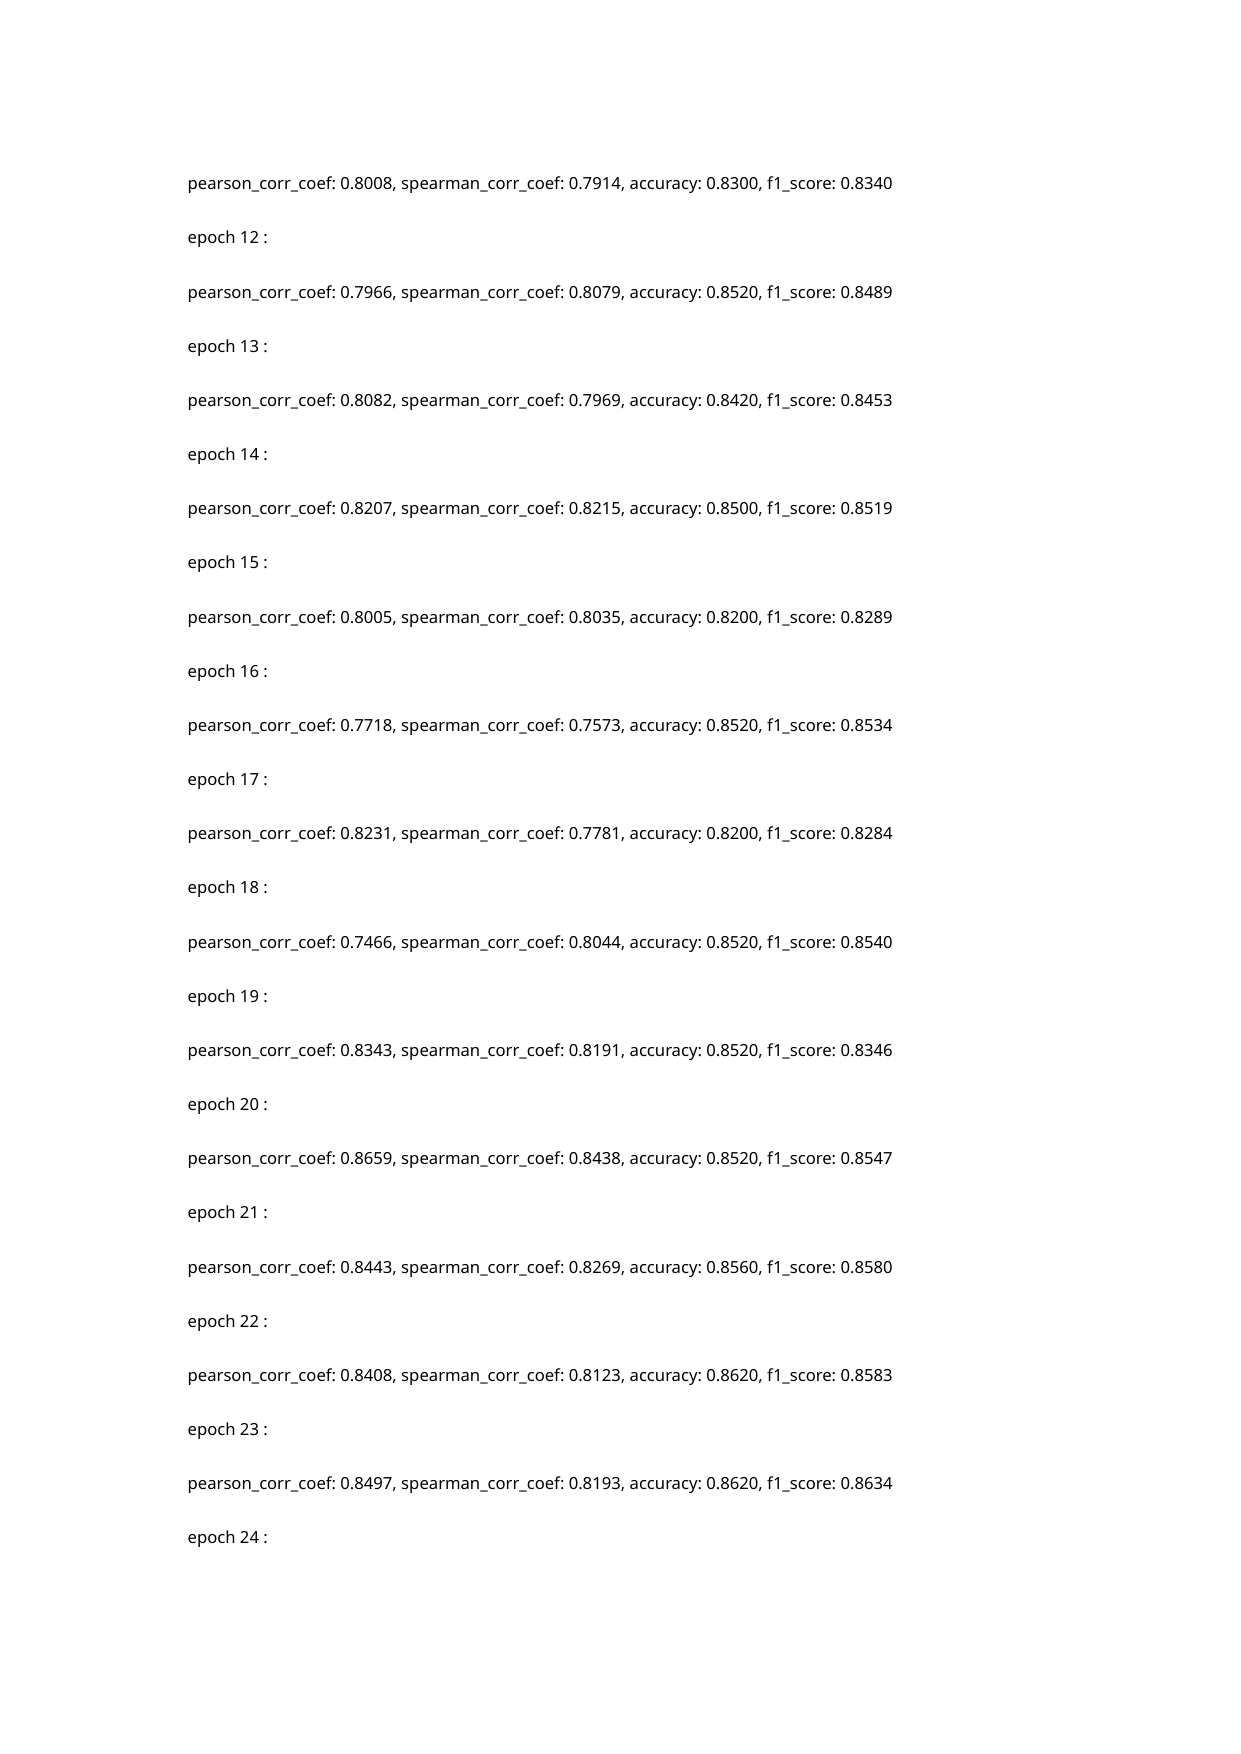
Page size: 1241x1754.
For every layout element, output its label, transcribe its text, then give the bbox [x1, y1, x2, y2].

text pearson_corr_coef: 0.8231, spearman_corr_coef: 0.7781, accuracy: 0.8200, f1_score: 0.8284 [187, 814, 1053, 852]
text epoch 19 : [187, 977, 1053, 1014]
text pearson_corr_coef: 0.8443, spearman_corr_coef: 0.8269, accuracy: 0.8560, f1_score: 0.8580 [187, 1248, 1053, 1285]
text pearson_corr_coef: 0.7466, spearman_corr_coef: 0.8044, accuracy: 0.8520, f1_score: 0.8540 [187, 923, 1053, 960]
text epoch 22 : [187, 1302, 1053, 1339]
text epoch 14 : [187, 435, 1053, 473]
text pearson_corr_coef: 0.8008, spearman_corr_coef: 0.7914, accuracy: 0.8300, f1_score: 0.8340 [187, 164, 1053, 202]
text pearson_corr_coef: 0.8207, spearman_corr_coef: 0.8215, accuracy: 0.8500, f1_score: 0.8519 [187, 489, 1053, 527]
text pearson_corr_coef: 0.8082, spearman_corr_coef: 0.7969, accuracy: 0.8420, f1_score: 0.8453 [187, 381, 1053, 419]
text pearson_corr_coef: 0.7718, spearman_corr_coef: 0.7573, accuracy: 0.8520, f1_score: 0.8534 [187, 706, 1053, 744]
text epoch 21 : [187, 1194, 1053, 1231]
text pearson_corr_coef: 0.8659, spearman_corr_coef: 0.8438, accuracy: 0.8520, f1_score: 0.8547 [187, 1139, 1053, 1177]
text epoch 12 : [187, 219, 1053, 256]
text epoch 16 : [187, 652, 1053, 689]
text epoch 18 : [187, 869, 1053, 906]
text pearson_corr_coef: 0.7966, spearman_corr_coef: 0.8079, accuracy: 0.8520, f1_score: 0.8489 [187, 273, 1053, 310]
text epoch 13 : [187, 327, 1053, 364]
text epoch 23 : [187, 1410, 1053, 1448]
text pearson_corr_coef: 0.8343, spearman_corr_coef: 0.8191, accuracy: 0.8520, f1_score: 0.8346 [187, 1031, 1053, 1069]
text epoch 20 : [187, 1085, 1053, 1123]
text epoch 15 : [187, 544, 1053, 581]
text epoch 24 : [187, 1519, 1053, 1556]
text pearson_corr_coef: 0.8005, spearman_corr_coef: 0.8035, accuracy: 0.8200, f1_score: 0.8289 [187, 598, 1053, 635]
text pearson_corr_coef: 0.8497, spearman_corr_coef: 0.8193, accuracy: 0.8620, f1_score: 0.8634 [187, 1464, 1053, 1502]
text epoch 17 : [187, 760, 1053, 798]
text pearson_corr_coef: 0.8408, spearman_corr_coef: 0.8123, accuracy: 0.8620, f1_score: 0.8583 [187, 1356, 1053, 1394]
